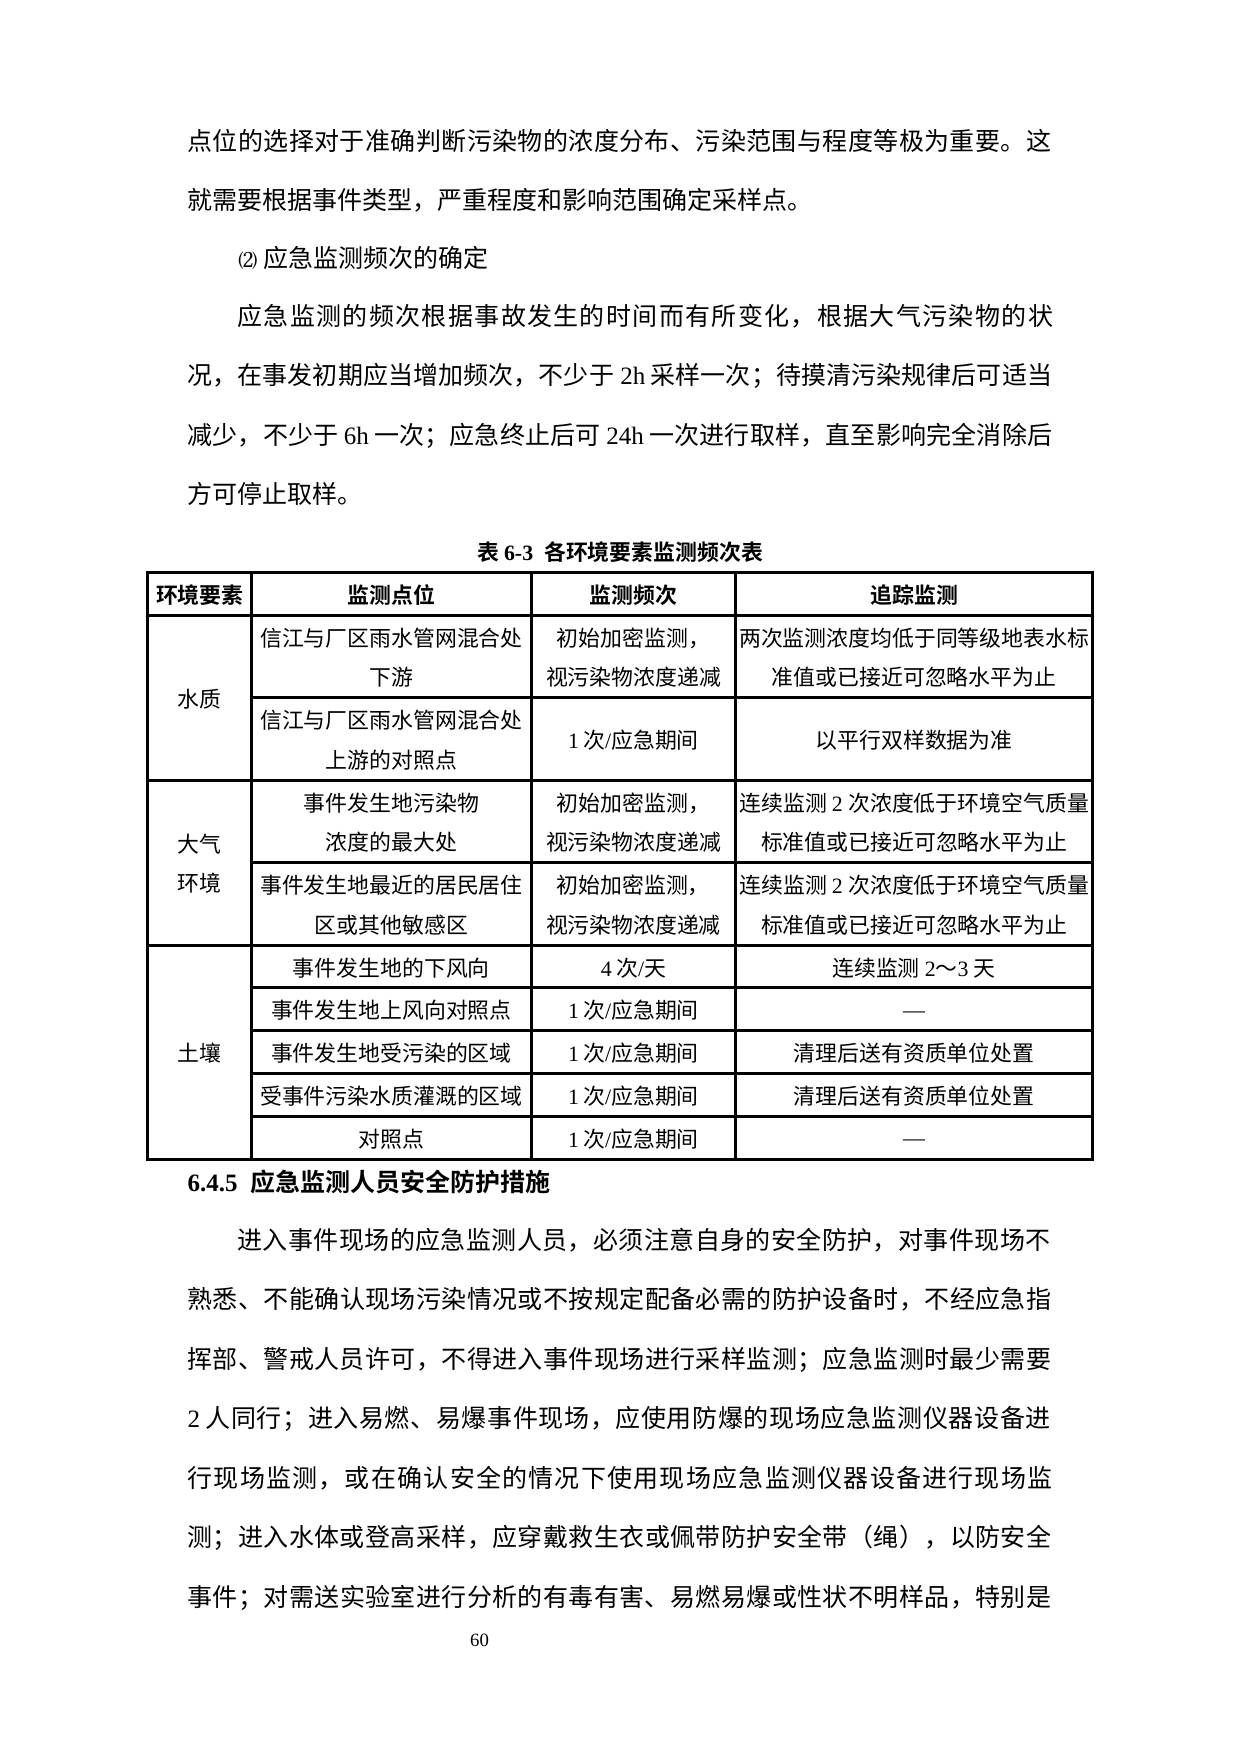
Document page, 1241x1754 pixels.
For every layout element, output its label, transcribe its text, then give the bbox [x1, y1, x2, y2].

table_cell 连续监测 2～3 天 [737, 947, 1091, 986]
table_cell 受事件污染水质灌溉的区域 [253, 1075, 530, 1115]
table_cell 1次/应急期间 [533, 1118, 734, 1157]
table_header 追踪监测 [737, 574, 1091, 613]
subtitle 6.4.5 应急监测人员安全防护措施 [187, 1161, 1053, 1200]
table_cell 以平行双样数据为准 [737, 699, 1091, 778]
table_cell 事件发生地受污染的区域 [253, 1032, 530, 1072]
text 应急监测的频次根据事故发生的时间而有所变化，根据大气污染物的状况，在事发初期应当增加频次，不少于2h采样一次；待摸清污染规律后可适当减少，不少于6h一次；应急终止后可24h一次进行取样，直至影响完全消除后方可停止取样。 [187, 295, 1053, 513]
table_cell 大气 环境 [149, 782, 250, 943]
table_cell 初始加密监测， 视污染物浓度递减 [533, 782, 734, 861]
text ⑵应急监测频次的确定 [187, 237, 1053, 277]
table_cell 清理后送有资质单位处置 [737, 1032, 1091, 1072]
table_cell 对照点 [253, 1118, 530, 1157]
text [187, 119, 1053, 219]
table_header 监测频次 [533, 574, 734, 613]
table_cell 事件发生地的下风向 [253, 947, 530, 986]
table_header 环境要素 [149, 574, 250, 613]
table_cell 初始加密监测， 视污染物浓度递减 [533, 864, 734, 943]
table_cell 连续监测 2 次浓度低于环境空气质量标准值或已接近可忽略水平为止 [737, 782, 1091, 861]
text 表6-3 各环境要素监测频次表 [187, 531, 1053, 571]
table_cell 清理后送有资质单位处置 [737, 1075, 1091, 1115]
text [187, 1218, 1053, 1615]
table_cell 4次/天 [533, 947, 734, 986]
table_cell 1次/应急期间 [533, 699, 734, 778]
table_cell 信江与厂区雨水管网混合处下游 [253, 617, 530, 696]
table_cell 初始加密监测， 视污染物浓度递减 [533, 617, 734, 696]
table_cell 土壤 [149, 947, 250, 1157]
table_cell 事件发生地污染物 浓度的最大处 [253, 782, 530, 861]
table_cell 事件发生地上风向对照点 [253, 989, 530, 1029]
table_cell 事件发生地最近的居民居住区或其他敏感区 [253, 864, 530, 943]
table_cell 水质 [149, 617, 250, 778]
table_header 监测点位 [253, 574, 530, 613]
table_cell 1次/应急期间 [533, 989, 734, 1029]
table_cell 两次监测浓度均低于同等级地表水标准值或已接近可忽略水平为止 [737, 617, 1091, 696]
table_cell 信江与厂区雨水管网混合处上游的对照点 [253, 699, 530, 778]
table_cell — [737, 1118, 1091, 1157]
table_cell 1次/应急期间 [533, 1032, 734, 1072]
table_cell 连续监测 2 次浓度低于环境空气质量标准值或已接近可忽略水平为止 [737, 864, 1091, 943]
table_cell — [737, 989, 1091, 1029]
table_cell 1次/应急期间 [533, 1075, 734, 1115]
